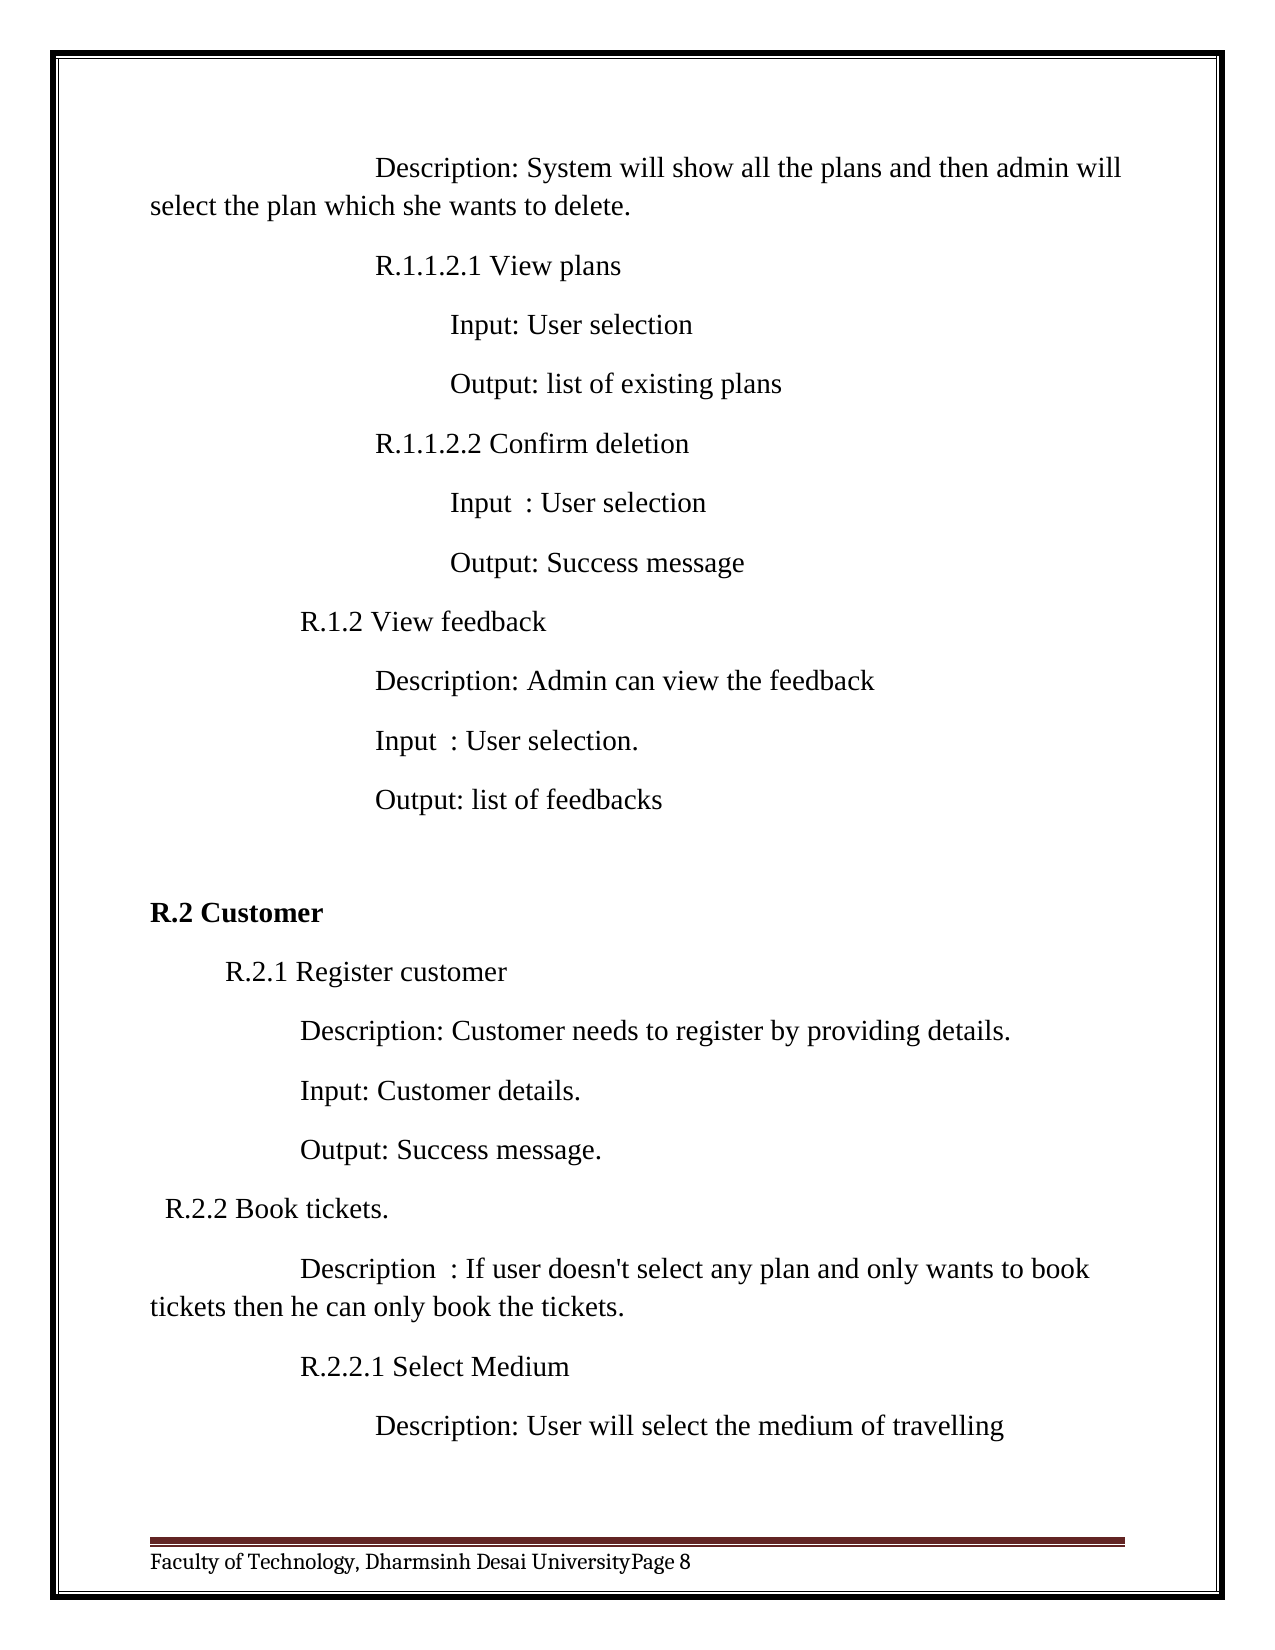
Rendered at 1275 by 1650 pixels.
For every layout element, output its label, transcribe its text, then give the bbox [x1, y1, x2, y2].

text Description: Admin can view the feedback [150, 663, 1125, 697]
text R.2.1 Register customer [150, 954, 1125, 988]
text R.1.1.2.1 View plans [150, 248, 1125, 281]
text Description: User will select the medium of travelling [150, 1408, 1125, 1442]
text Description: System will show all the plans and then admin will select the plan which she wants to delete. [150, 150, 1125, 222]
text Output: Success message [150, 545, 1125, 578]
text R.2.2.1 Select Medium [150, 1349, 1125, 1382]
text Output: Success message. [150, 1132, 1125, 1166]
text Description: Customer needs to register by providing details. [150, 1013, 1125, 1047]
text R.1.1.2.2 Confirm deletion [150, 426, 1125, 459]
text Description : If user doesn't select any plan and only wants to book tickets then he can only book the tickets. [150, 1251, 1125, 1323]
text Input: User selection [150, 307, 1125, 341]
text Input: Customer details. [150, 1073, 1125, 1106]
text R.2 Customer [150, 895, 1125, 928]
text Output: list of existing plans [150, 367, 1125, 400]
text Input : User selection. [150, 723, 1125, 756]
text Input : User selection [150, 485, 1125, 519]
text Output: list of feedbacks [150, 782, 1125, 816]
text R.1.2 View feedback [150, 604, 1125, 638]
text R.2.2 Book tickets. [150, 1192, 1125, 1225]
